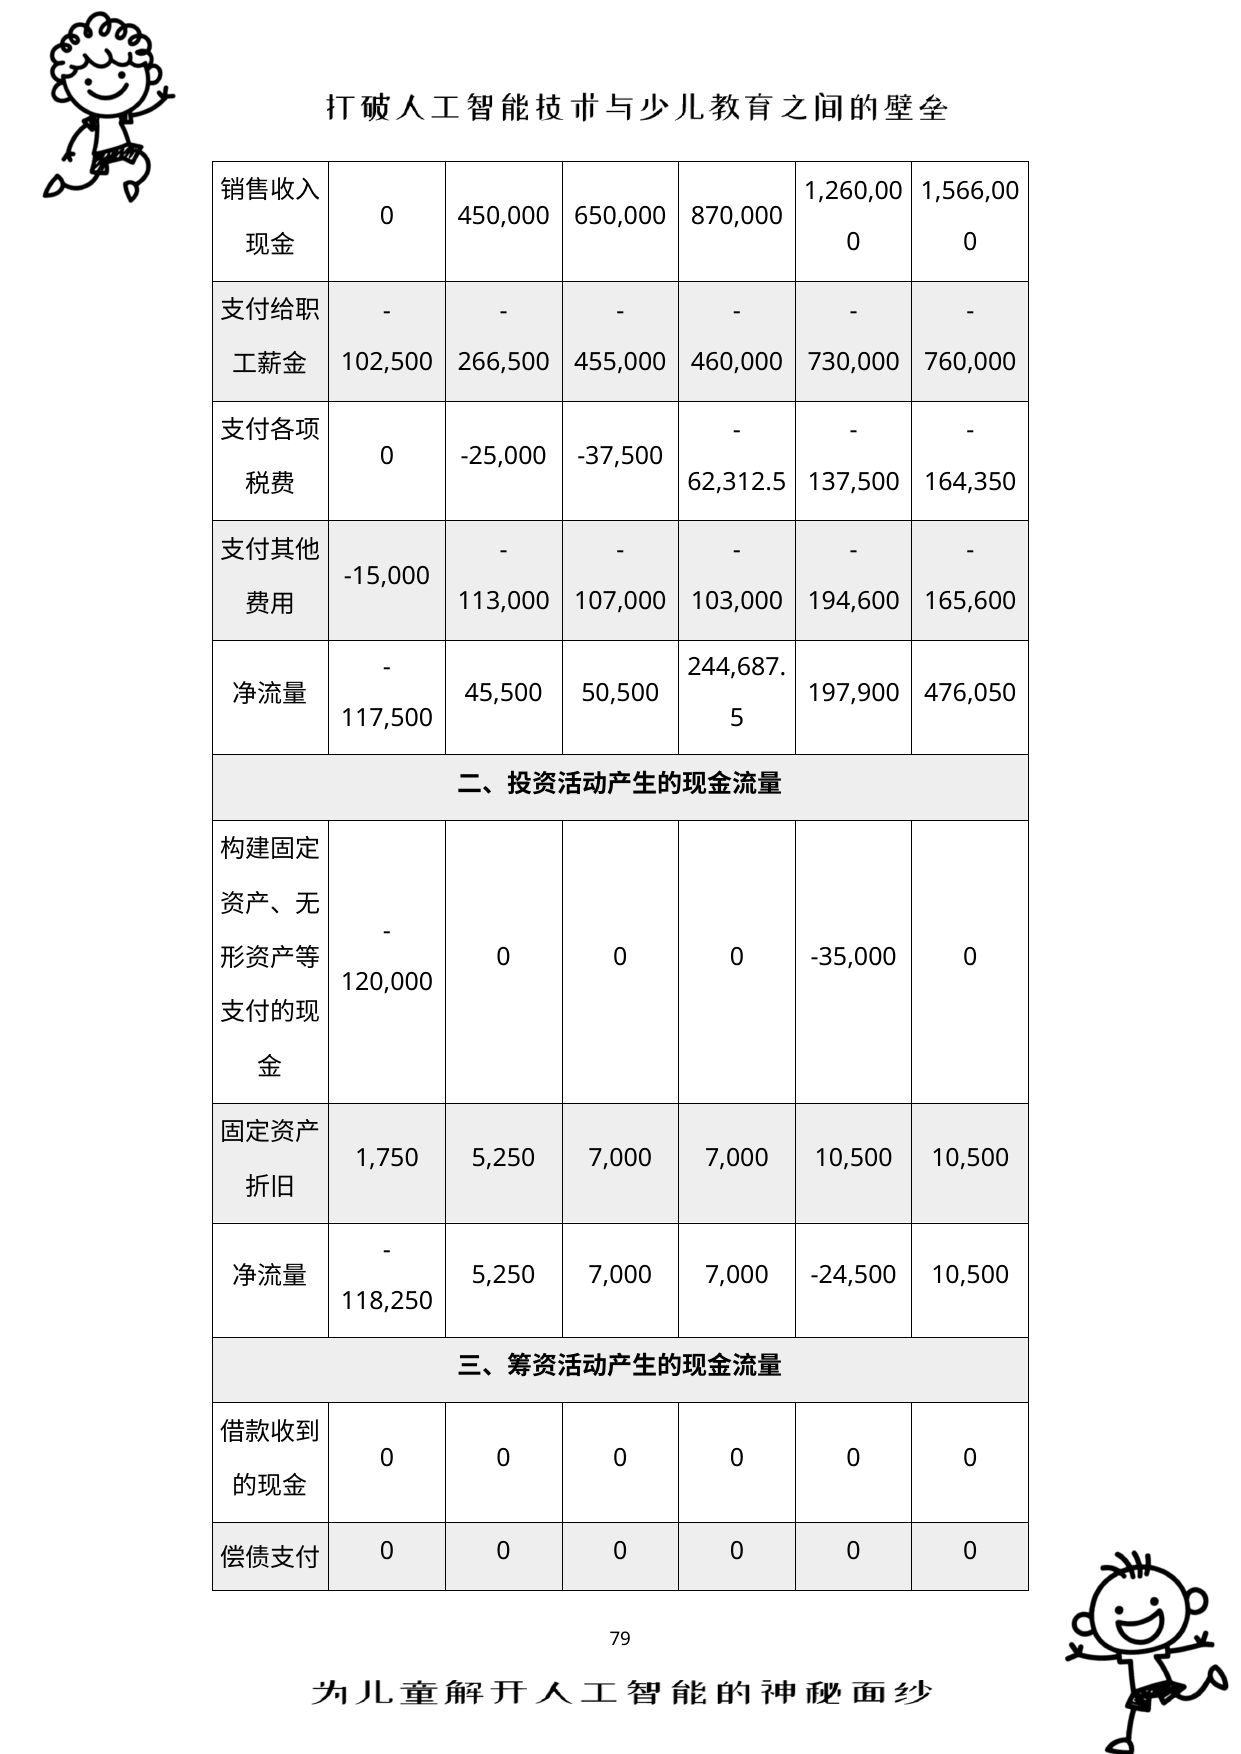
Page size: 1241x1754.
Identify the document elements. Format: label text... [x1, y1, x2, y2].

table_cell 0 [679, 821, 795, 1103]
table_cell 三、筹资活动产生的现金流量 [213, 1338, 1028, 1402]
table_cell -35,000 [796, 821, 911, 1103]
table_cell 0 [329, 1523, 445, 1590]
table_cell 1,566,000 [912, 162, 1028, 281]
table_cell -455,000 [563, 282, 678, 401]
table_cell 10,500 [796, 1104, 911, 1222]
table_cell -113,000 [446, 521, 562, 640]
table_cell 0 [446, 1523, 562, 1590]
table_cell -102,500 [329, 282, 445, 401]
table_cell 借款收到的现金 [213, 1403, 328, 1522]
table_cell 450,000 [446, 162, 562, 281]
table_cell 10,500 [912, 1104, 1028, 1222]
table_cell 0 [446, 1403, 562, 1522]
table_cell -117,500 [329, 641, 445, 754]
table_cell 0 [679, 1403, 795, 1522]
table_cell -103,000 [679, 521, 795, 640]
table_cell 销售收入现金 [213, 162, 328, 281]
table_cell 1,260,000 [796, 162, 911, 281]
table_cell 0 [679, 1523, 795, 1590]
table_cell 244,687.5 [679, 641, 795, 754]
table_cell 0 [912, 1403, 1028, 1522]
table_cell 0 [329, 162, 445, 281]
table_cell 7,000 [679, 1104, 795, 1222]
table_cell 0 [563, 1523, 678, 1590]
table_cell 支付给职工薪金 [213, 282, 328, 401]
table_cell 净流量 [213, 1224, 328, 1337]
table_cell -118,250 [329, 1224, 445, 1337]
table_cell 支付各项税费 [213, 402, 328, 520]
table_cell 构建固定资产、无形资产等支付的现金 [213, 821, 328, 1103]
table_cell 45,500 [446, 641, 562, 754]
table_cell -120,000 [329, 821, 445, 1103]
table_cell 0 [329, 402, 445, 520]
table_cell 50,500 [563, 641, 678, 754]
table_cell -730,000 [796, 282, 911, 401]
table_cell 7,000 [563, 1224, 678, 1337]
table_cell -137,500 [796, 402, 911, 520]
table_cell -165,600 [912, 521, 1028, 640]
table_cell -194,600 [796, 521, 911, 640]
table_cell 1,750 [329, 1104, 445, 1222]
table_cell 5,250 [446, 1224, 562, 1337]
table_cell 净流量 [213, 641, 328, 754]
table_cell 7,000 [679, 1224, 795, 1337]
table_cell 870,000 [679, 162, 795, 281]
table_cell 0 [796, 1403, 911, 1522]
table_cell 0 [912, 1523, 1028, 1590]
table_cell -107,000 [563, 521, 678, 640]
table_cell -24,500 [796, 1224, 911, 1337]
table_cell 0 [329, 1403, 445, 1522]
table_cell -164,350 [912, 402, 1028, 520]
table_cell 650,000 [563, 162, 678, 281]
table_cell -760,000 [912, 282, 1028, 401]
table_cell 支付其他费用 [213, 521, 328, 640]
table_cell 5,250 [446, 1104, 562, 1222]
table_cell 偿债支付的现金 [213, 1523, 328, 1590]
table_cell 197,900 [796, 641, 911, 754]
table_cell -37,500 [563, 402, 678, 520]
table_cell 10,500 [912, 1224, 1028, 1337]
picture [1, 0, 245, 224]
table_cell -266,500 [446, 282, 562, 401]
table_cell 476,050 [912, 641, 1028, 754]
table_cell -62,312.5 [679, 402, 795, 520]
table_cell 0 [563, 1403, 678, 1522]
table_cell -460,000 [679, 282, 795, 401]
picture [1001, 1535, 1241, 1754]
table_cell 二、投资活动产生的现金流量 [213, 755, 1028, 820]
table_cell -15,000 [329, 521, 445, 640]
table_cell 0 [563, 821, 678, 1103]
table_cell 7,000 [563, 1104, 678, 1222]
table_cell 0 [446, 821, 562, 1103]
picture [288, 1640, 952, 1754]
table_cell 0 [912, 821, 1028, 1103]
table_cell 0 [796, 1523, 911, 1590]
table_cell 固定资产折旧 [213, 1104, 328, 1222]
table_cell -25,000 [446, 402, 562, 520]
picture [319, 40, 1008, 147]
